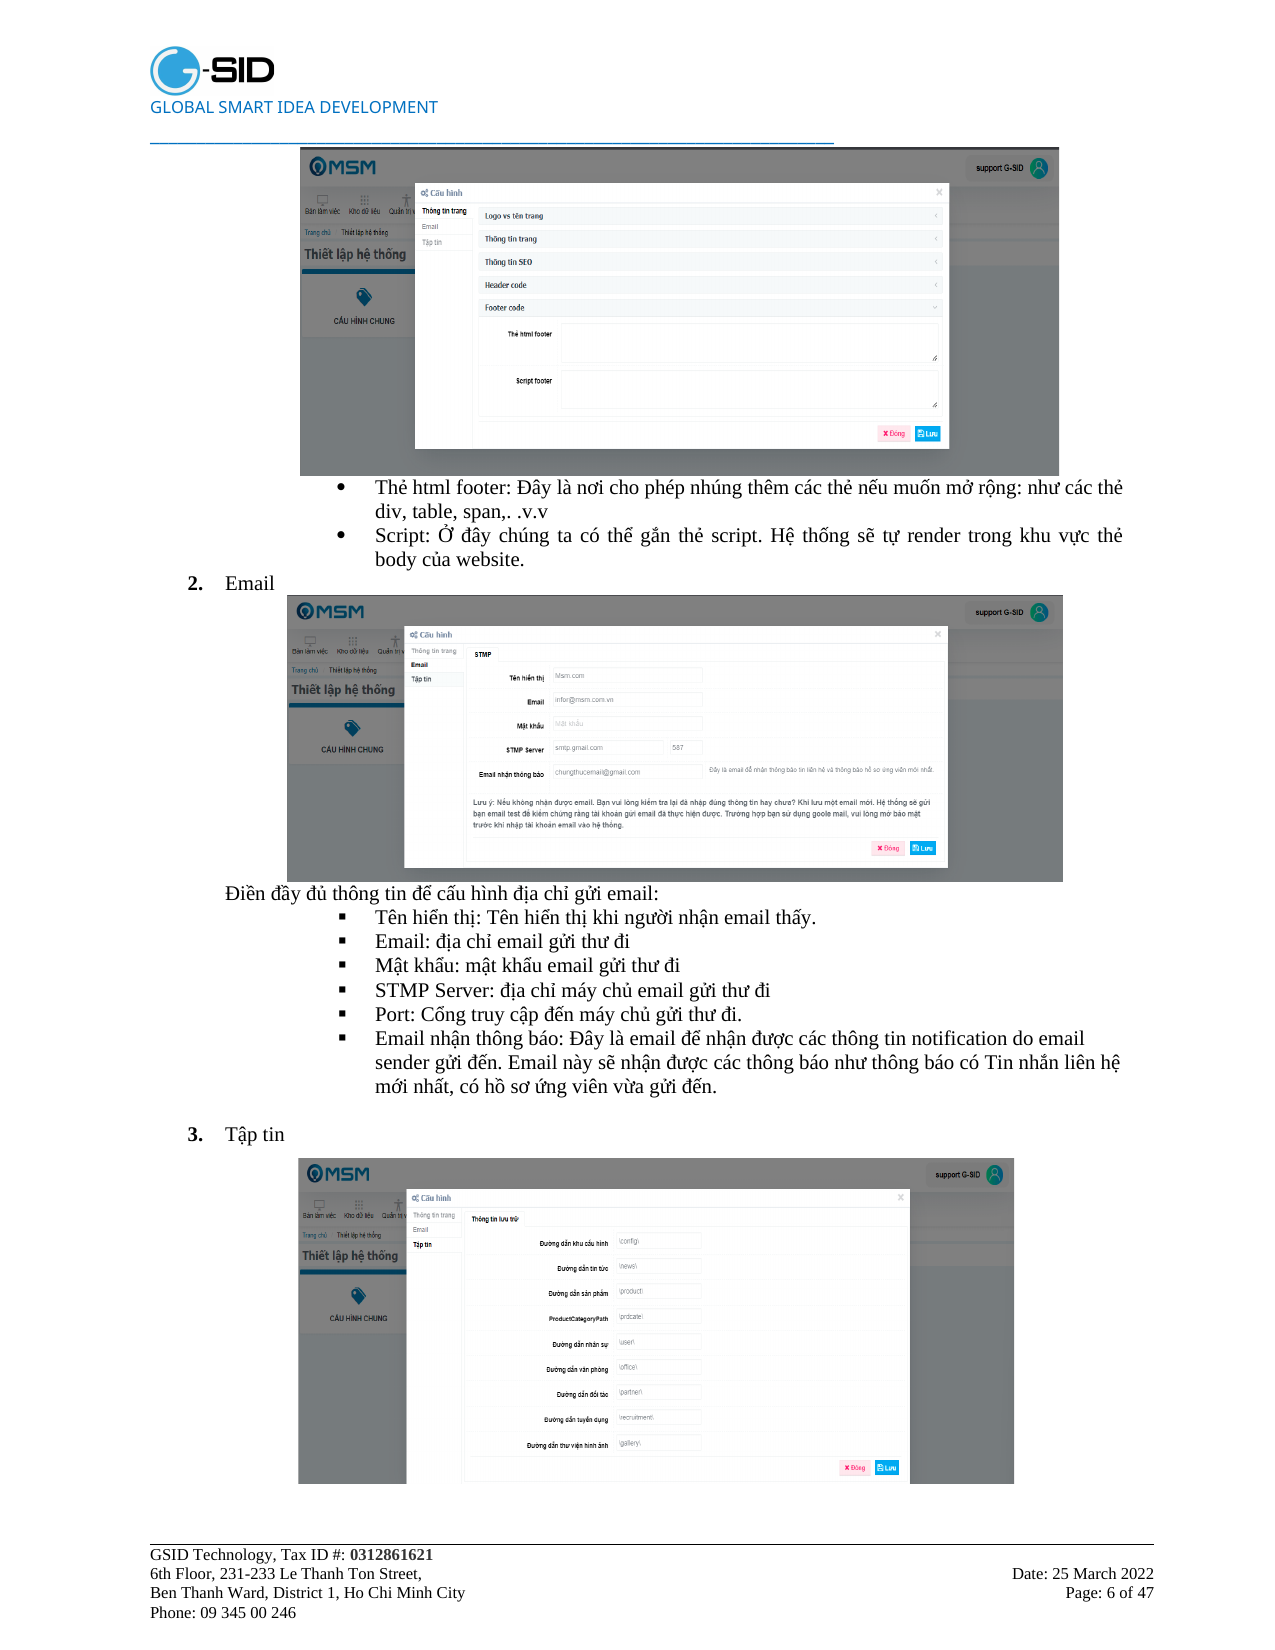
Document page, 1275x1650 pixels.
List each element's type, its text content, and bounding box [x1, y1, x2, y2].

list Thẻ html footer: Đây là nơi cho phép nhúng thêm các thẻ nếu muốn mở rộng: như các thẻ div, table, span,. .v.v [337, 475, 1125, 523]
picture [298, 1158, 1015, 1484]
list STMP Server: địa chỉ máy chủ email gửi thư đi [337, 977, 1125, 1002]
list Mật khẩu: mật khẩu email gửi thư đi [337, 953, 1125, 977]
list Điền đầy đủ thông tin để cấu hình địa chỉ gửi email: [225, 881, 1125, 905]
list Email: địa chỉ email gửi thư đi [337, 929, 1125, 953]
list Tên hiển thị: Tên hiển thị khi người nhận email thấy. [337, 905, 1125, 929]
list Port: Cổng truy cập đến máy chủ gửi thư đi. [337, 1002, 1125, 1026]
list Email [187, 571, 1125, 595]
picture [287, 595, 1063, 882]
list Script: Ở đây chúng ta có thể gắn thẻ script. Hệ thống sẽ tự render trong khu vực thẻ body của website. [337, 523, 1125, 571]
picture [300, 147, 1060, 476]
list Tập tin [187, 1122, 1125, 1146]
picture [150, 46, 275, 96]
list Email nhận thông báo: Đây là email để nhận được các thông tin notification do email sender gửi đến. Email này sẽ nhận được các thông báo như thông báo có Tin nhắn liên hệ mới nhất, có hồ sơ ứng viên vừa gửi đến. [337, 1026, 1125, 1098]
